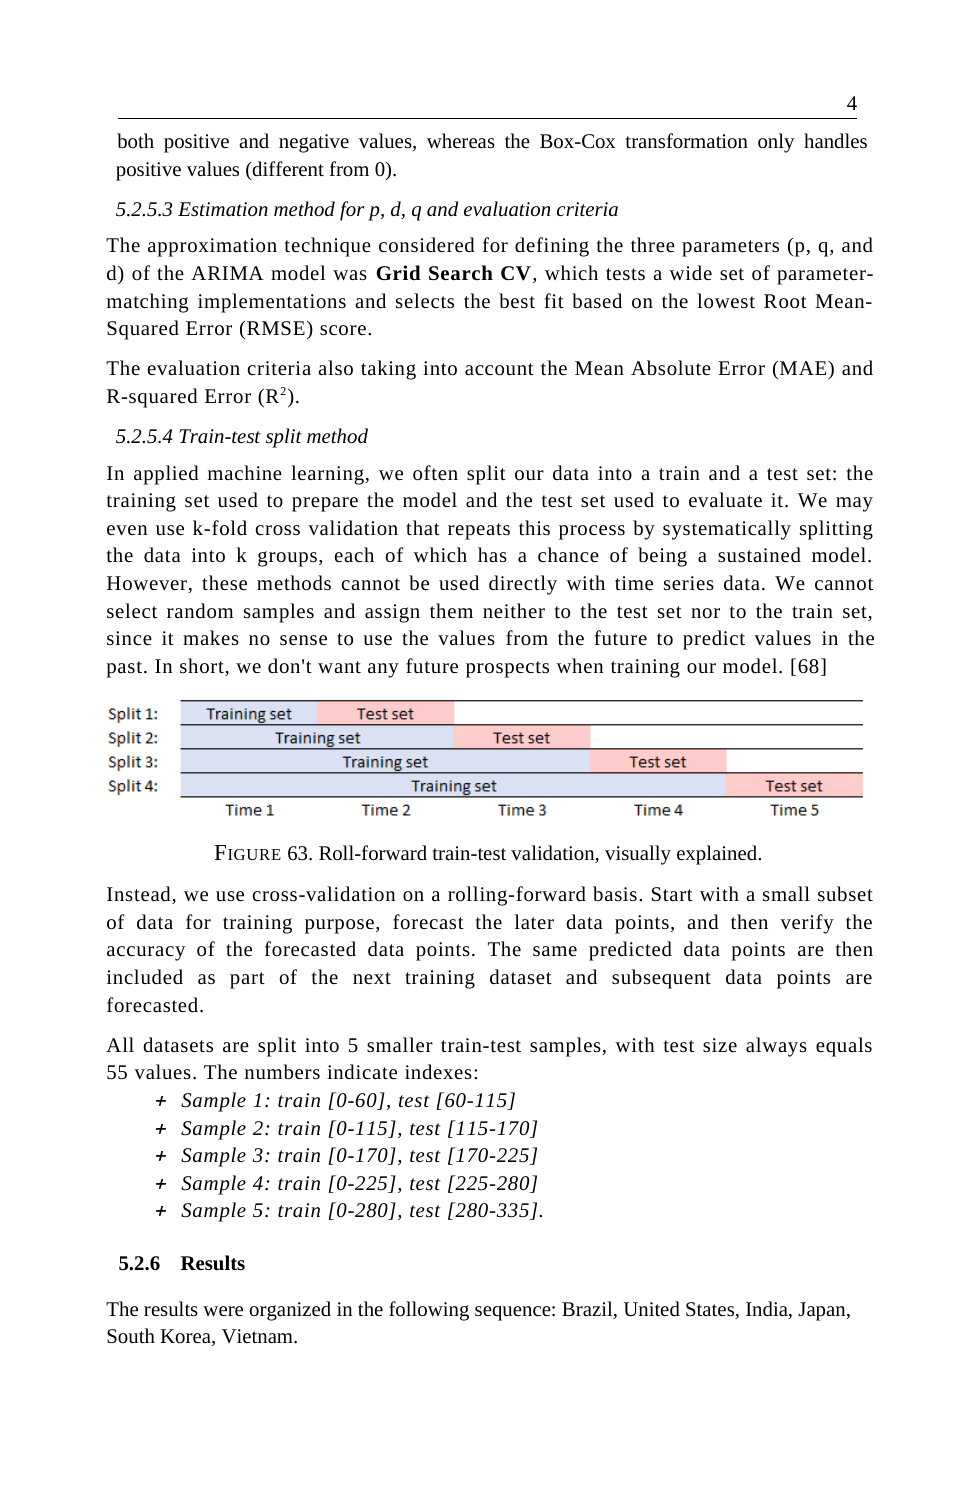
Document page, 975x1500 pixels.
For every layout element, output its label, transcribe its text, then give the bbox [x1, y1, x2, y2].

list Sample 4: train [0-225], test [225-280] [153, 1171, 875, 1195]
text Instead, we use cross-validation on a rolling-forward basis. Start with a small subset of data for training purpose, forecast the later data points, and then verify the accuracy of the forecasted data points. The same predicted data points are then included as part of the next training dataset and subsequent data points are forecasted. [106, 882, 875, 1017]
subtitle 5.2.5.3 Estimation method for p, d, q and evaluation criteria [116, 197, 869, 221]
text The results were organized in the following sequence: Brazil, United States, India, Japan, South Korea, Vietnam. [106, 1297, 875, 1348]
subtitle Results [118, 1251, 869, 1275]
text All datasets are split into 5 smaller train-test samples, with test size always equals 55 values. The numbers indicate indexes: [106, 1033, 875, 1084]
text In applied machine learning, we often split our data into a train and a test set: the training set used to prepare the model and the test set used to evaluate it. We may even use k-fold cross validation that repeats this process by systematically splitting the data into k groups, each of which has a chance of being a sustained model. However, these methods cannot be used directly with time series data. We cannot select random samples and assign them neither to the test set nor to the train set, since it makes no sense to use the values ​​from the future to predict values ​​in the past. In short, we don't want any future prospects when training our model. [68] [106, 461, 875, 678]
list both positive and negative values, whereas the Box-Cox transformation only handles positive values (different from 0). [116, 129, 869, 181]
list Sample 1: train [0-60], test [60-115] [153, 1088, 875, 1112]
text 5.2.5.4 Train-test split method [116, 424, 869, 448]
list Sample 3: train [0-170], test [170-225] [153, 1143, 875, 1167]
text The evaluation criteria also taking into account the Mean Absolute Error (MAE) and R-squared Error (R2). [106, 356, 875, 408]
text The approximation technique considered for defining the three parameters (p, q, and d) of the ARIMA model was Grid Search CV, which tests a wide set of parameter-matching implementations and selects the best fit based on the lowest Root Mean-Squared Error (RMSE) score. [106, 233, 875, 340]
list Sample 5: train [0-280], test [280-335]. [153, 1198, 875, 1222]
list FIGURE 63. Roll-forward train-test validation, visually explained. [106, 839, 869, 866]
picture [106, 693, 868, 824]
list Sample 2: train [0-115], test [115-170] [153, 1116, 875, 1139]
